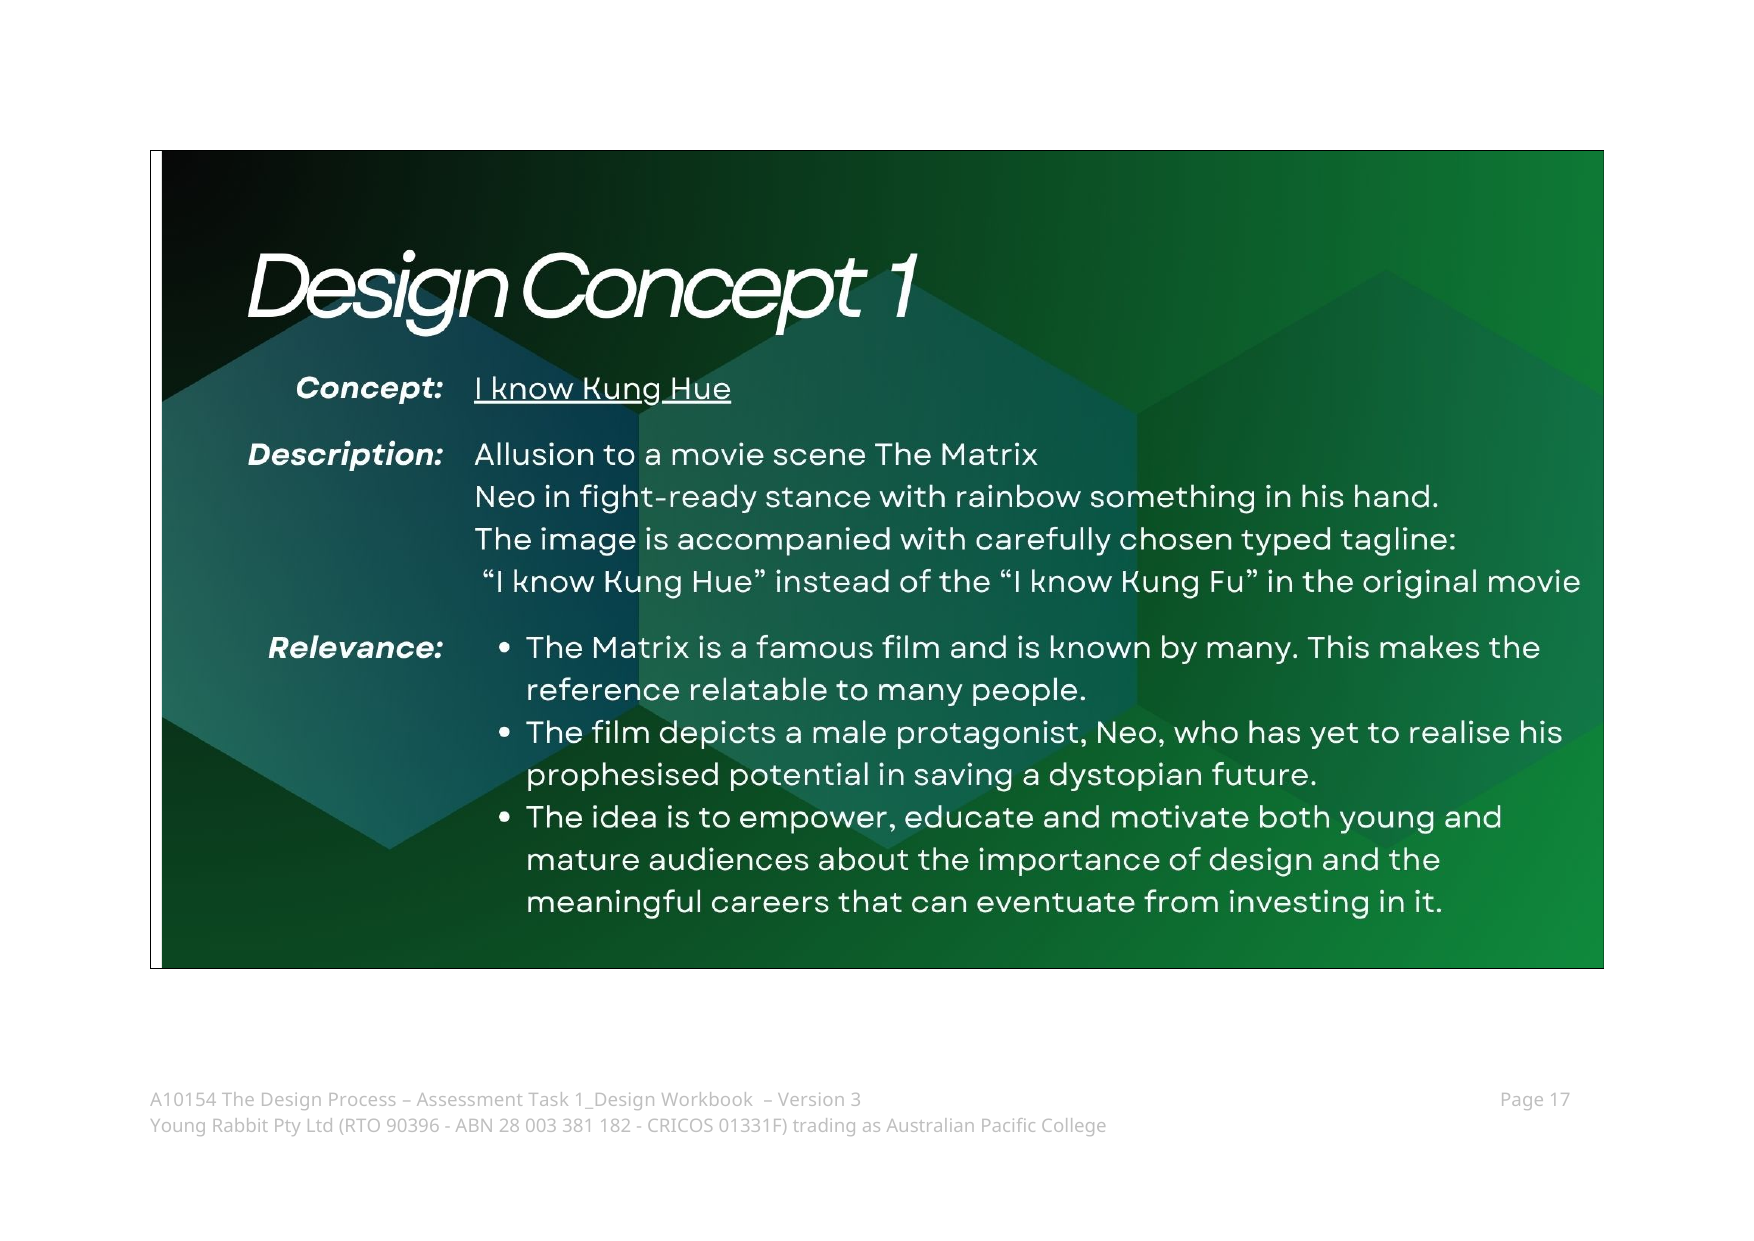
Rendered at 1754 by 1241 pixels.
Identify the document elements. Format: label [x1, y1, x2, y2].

picture [161, 151, 1604, 968]
table_header [151, 151, 161, 967]
